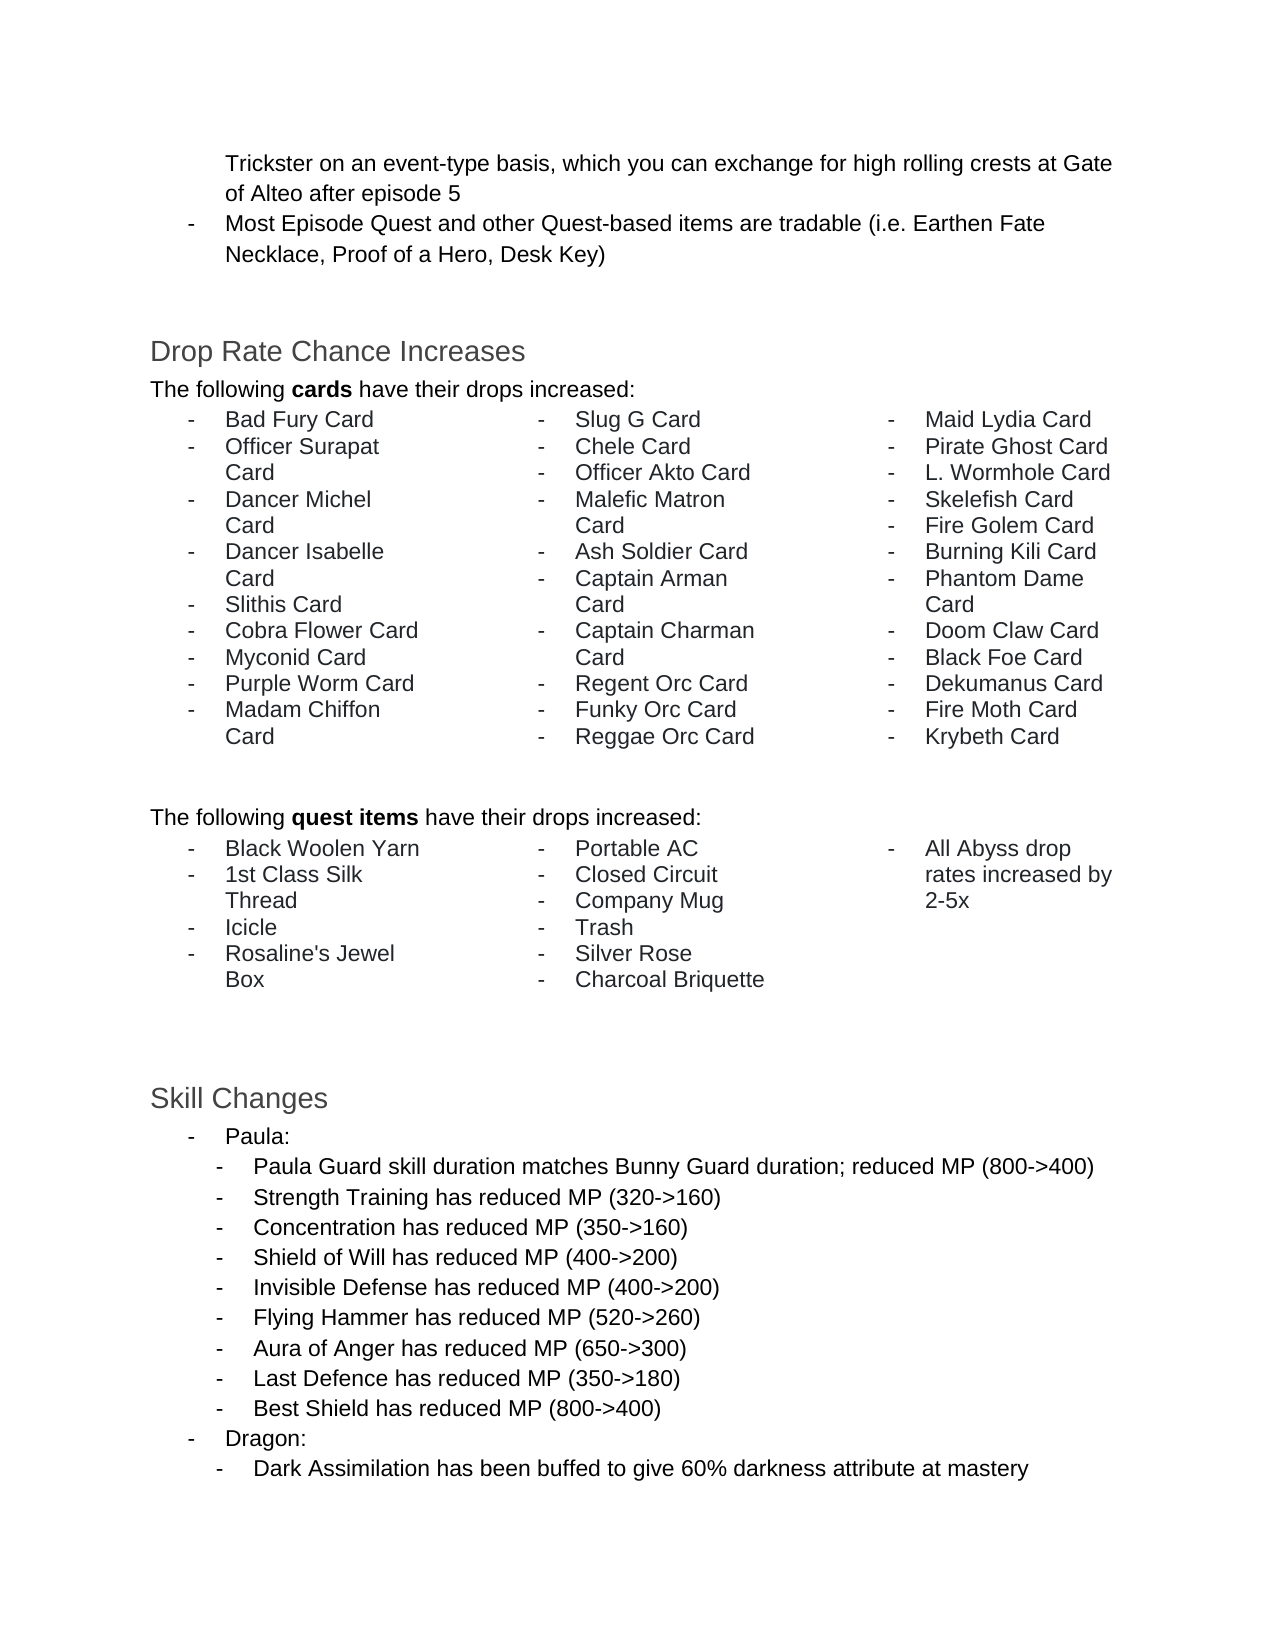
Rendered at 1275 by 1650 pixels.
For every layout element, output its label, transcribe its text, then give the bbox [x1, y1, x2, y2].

list Reggae Orc Card [537, 723, 775, 749]
list Cobra Flower Card [187, 617, 425, 644]
list Invisible Defense has reduced MP (400->200) [216, 1274, 1125, 1300]
list Dark Assimilation has been buffed to give 60% darkness attribute at mastery [216, 1455, 1125, 1482]
list Black Woolen Yarn [187, 834, 425, 861]
list Officer Surapat Card [187, 433, 425, 486]
list Phantom Dame Card [887, 564, 1125, 617]
list Doom Claw Card [887, 617, 1125, 644]
list Regent Orc Card [537, 670, 775, 696]
list Fire Moth Card [887, 696, 1125, 723]
list Dancer Michel Card [187, 486, 425, 538]
list Portable AC [537, 834, 775, 861]
list Captain Charman Card [537, 617, 775, 670]
subtitle Skill Changes [150, 1081, 1125, 1115]
list Flying Hammer has reduced MP (520->260) [216, 1304, 1125, 1331]
list Paula Guard skill duration matches Bunny Guard duration; reduced MP (800->400) [216, 1153, 1125, 1179]
list L. Wormhole Card [887, 459, 1125, 486]
list Paula: [187, 1123, 1125, 1149]
list Closed Circuit [537, 861, 775, 887]
list All Abyss drop rates increased by 2-5x [887, 834, 1125, 913]
list Ash Soldier Card [537, 538, 775, 564]
list Shield of Will has reduced MP (400->200) [216, 1244, 1125, 1270]
list Concentration has reduced MP (350->160) [216, 1214, 1125, 1240]
list Charcoal Briquette [537, 966, 775, 993]
text The following quest items have their drops increased: [150, 804, 1125, 831]
list Slug G Card [537, 406, 775, 433]
list Company Mug [537, 887, 775, 913]
list Purple Worm Card [187, 670, 425, 696]
list Black Foe Card [887, 644, 1125, 670]
text The following cards have their drops increased: [150, 376, 1125, 403]
subtitle Drop Rate Chance Increases [150, 334, 1125, 368]
list Officer Akto Card [537, 459, 775, 486]
list Icicle [187, 913, 425, 940]
list Chele Card [537, 433, 775, 459]
list Dekumanus Card [887, 670, 1125, 696]
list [187, 150, 1125, 207]
list Pirate Ghost Card [887, 433, 1125, 459]
list Bad Fury Card [187, 406, 425, 433]
list Burning Kili Card [887, 538, 1125, 564]
list Trash [537, 913, 775, 940]
list Madam Chiffon Card [187, 696, 425, 749]
list Silver Rose [537, 940, 775, 966]
list 1st Class Silk Thread [187, 861, 425, 913]
list Dragon: [187, 1425, 1125, 1451]
list Strength Training has reduced MP (320->160) [216, 1183, 1125, 1210]
list Slithis Card [187, 591, 425, 617]
list Fire Golem Card [887, 512, 1125, 538]
list Rosaline's Jewel Box [187, 940, 425, 993]
list Myconid Card [187, 644, 425, 670]
list Krybeth Card [887, 723, 1125, 749]
list Skelefish Card [887, 486, 1125, 512]
list Dancer Isabelle Card [187, 538, 425, 591]
list Funky Orc Card [537, 696, 775, 723]
list Maid Lydia Card [887, 406, 1125, 433]
list Most Episode Quest and other Quest-based items are tradable (i.e. Earthen Fate Necklace, Proof of a Hero, Desk Key) [187, 210, 1125, 267]
list Malefic Matron Card [537, 486, 775, 538]
list Captain Arman Card [537, 564, 775, 617]
list Aura of Anger has reduced MP (650->300) [216, 1334, 1125, 1361]
list Last Defence has reduced MP (350->180) [216, 1365, 1125, 1391]
list Best Shield has reduced MP (800->400) [216, 1395, 1125, 1421]
